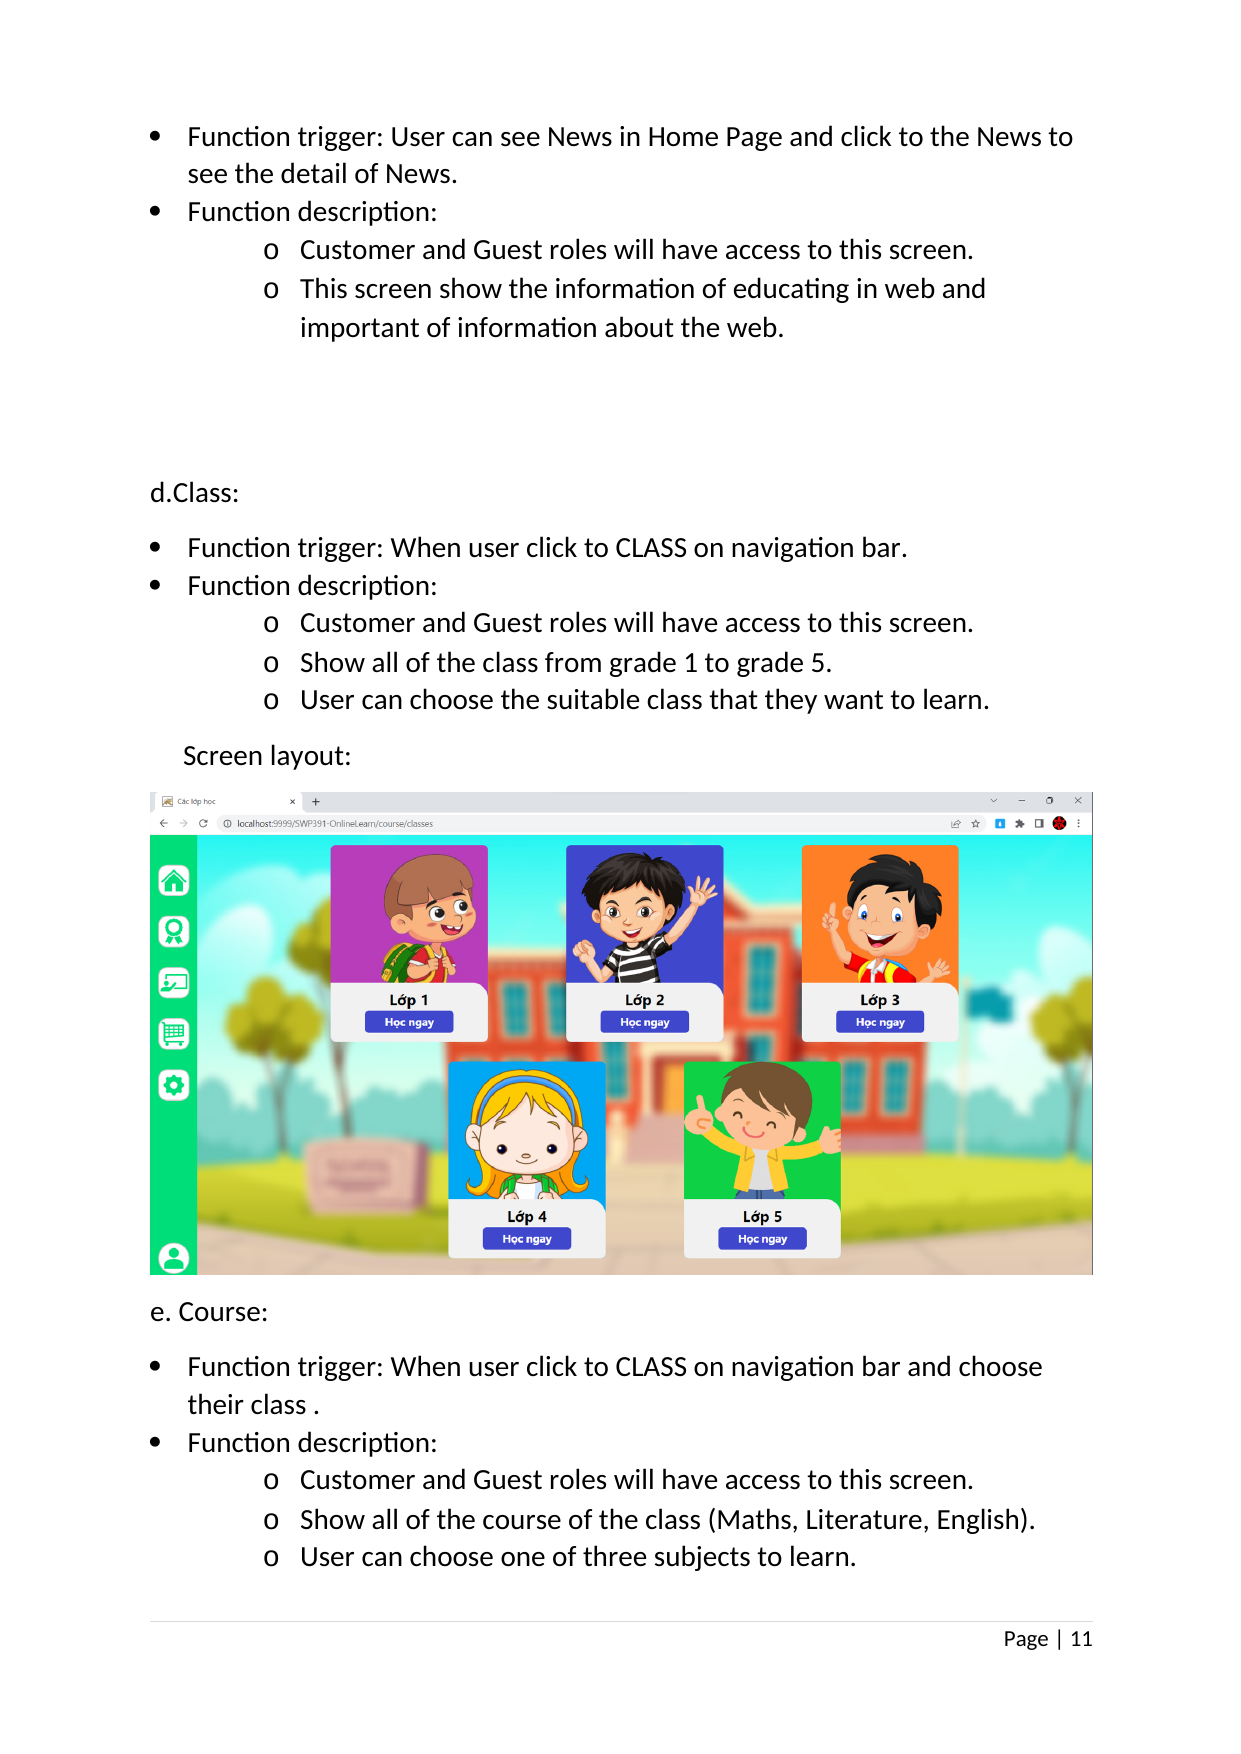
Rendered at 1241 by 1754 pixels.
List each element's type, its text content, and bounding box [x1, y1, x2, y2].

list Customer and Guest roles will have access to this screen. [262, 604, 1093, 642]
list Function trigger: When user click to CLASS on navigation bar. [150, 529, 1093, 565]
list This screen show the information of educating in web and important of information about the web. [262, 270, 1093, 345]
list Function trigger: User can see News in Home Page and click to the News to see the detail of News. [150, 118, 1093, 191]
list Function description: [150, 567, 1093, 602]
list Show all of the course of the class (Maths, Literature, English). [262, 1501, 1093, 1538]
list Show all of the class from grade 1 to grade 5. [262, 644, 1093, 681]
list Customer and Guest roles will have access to this screen. [262, 1461, 1093, 1498]
list User can choose one of three subjects to learn. [262, 1538, 1093, 1575]
text e. Course: [150, 1293, 1093, 1329]
picture [150, 792, 1093, 1275]
list Function trigger: When user click to CLASS on navigation bar and choose their class . [150, 1348, 1093, 1422]
list Customer and Guest roles will have access to this screen. [262, 231, 1093, 268]
list User can choose the suitable class that they want to learn. [262, 681, 1093, 718]
text Screen layout: [150, 737, 1093, 772]
text d.Class: [150, 474, 1093, 510]
list Function description: [150, 1424, 1093, 1459]
list Function description: [150, 193, 1093, 229]
